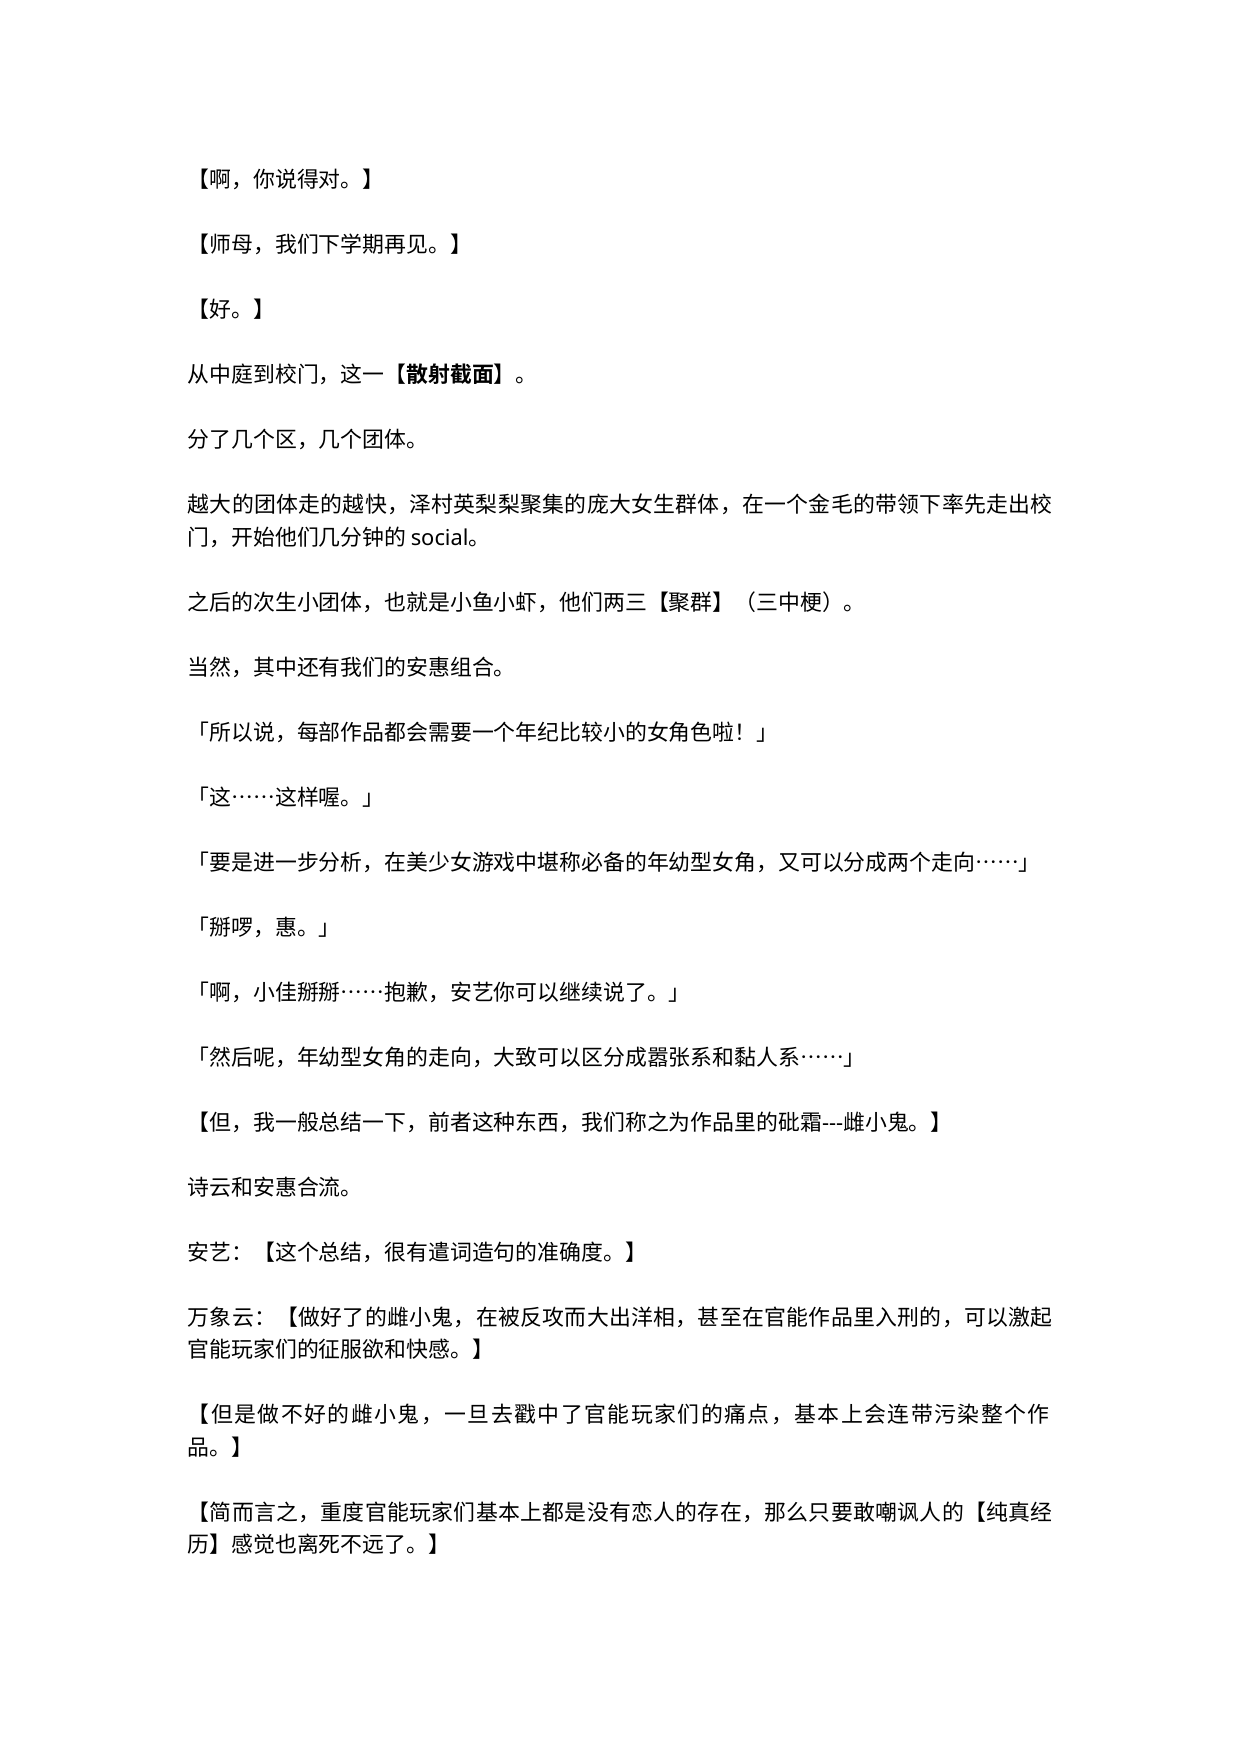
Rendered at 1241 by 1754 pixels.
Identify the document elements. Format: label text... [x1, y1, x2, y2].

text 【师母，我们下学期再见。】 [187, 227, 1053, 259]
text 「掰啰，惠。」 「啊，小佳掰掰……抱歉，安艺你可以继续说了。」 「然后呢，年幼型女角的走向，大致可以区分成嚣张系和黏人系……」 [187, 877, 1053, 1072]
text 「所以说，每部作品都会需要一个年纪比较小的女角色啦！」 「这……这样喔。」 [187, 714, 1053, 812]
text 万象云：【做好了的雌小鬼，在被反攻而大出洋相，甚至在官能作品里入刑的，可以激起官能玩家们的征服欲和快感。】 [187, 1299, 1053, 1364]
text 之后的次生小团体，也就是小鱼小虾，他们两三【聚群】（三中梗）。 [187, 584, 1053, 617]
text 【简而言之，重度官能玩家们基本上都是没有恋人的存在，那么只要敢嘲讽人的【纯真经历】感觉也离死不远了。】 [187, 1494, 1053, 1559]
text 分了几个区，几个团体。 [187, 422, 1053, 454]
text 从中庭到校门，这一【散射截面】。 [187, 357, 1053, 389]
text 【好。】 [187, 292, 1053, 324]
text 安艺：【这个总结，很有遣词造句的准确度。】 [187, 1234, 1053, 1267]
text 越大的团体走的越快，泽村英梨梨聚集的庞大女生群体，在一个金毛的带领下率先走出校门，开始他们几分钟的social。 [187, 487, 1053, 552]
text 当然，其中还有我们的安惠组合。 [187, 649, 1053, 682]
text 【但，我一般总结一下，前者这种东西，我们称之为作品里的砒霜---雌小鬼。】 [187, 1104, 1053, 1137]
text 【但是做不好的雌小鬼，一旦去戳中了官能玩家们的痛点，基本上会连带污染整个作品。】 [187, 1397, 1053, 1462]
text 诗云和安惠合流。 [187, 1169, 1053, 1202]
text 【啊，你说得对。】 [187, 162, 1053, 194]
text 「要是进一步分析，在美少女游戏中堪称必备的年幼型女角，又可以分成两个走向……」 [187, 844, 1053, 877]
